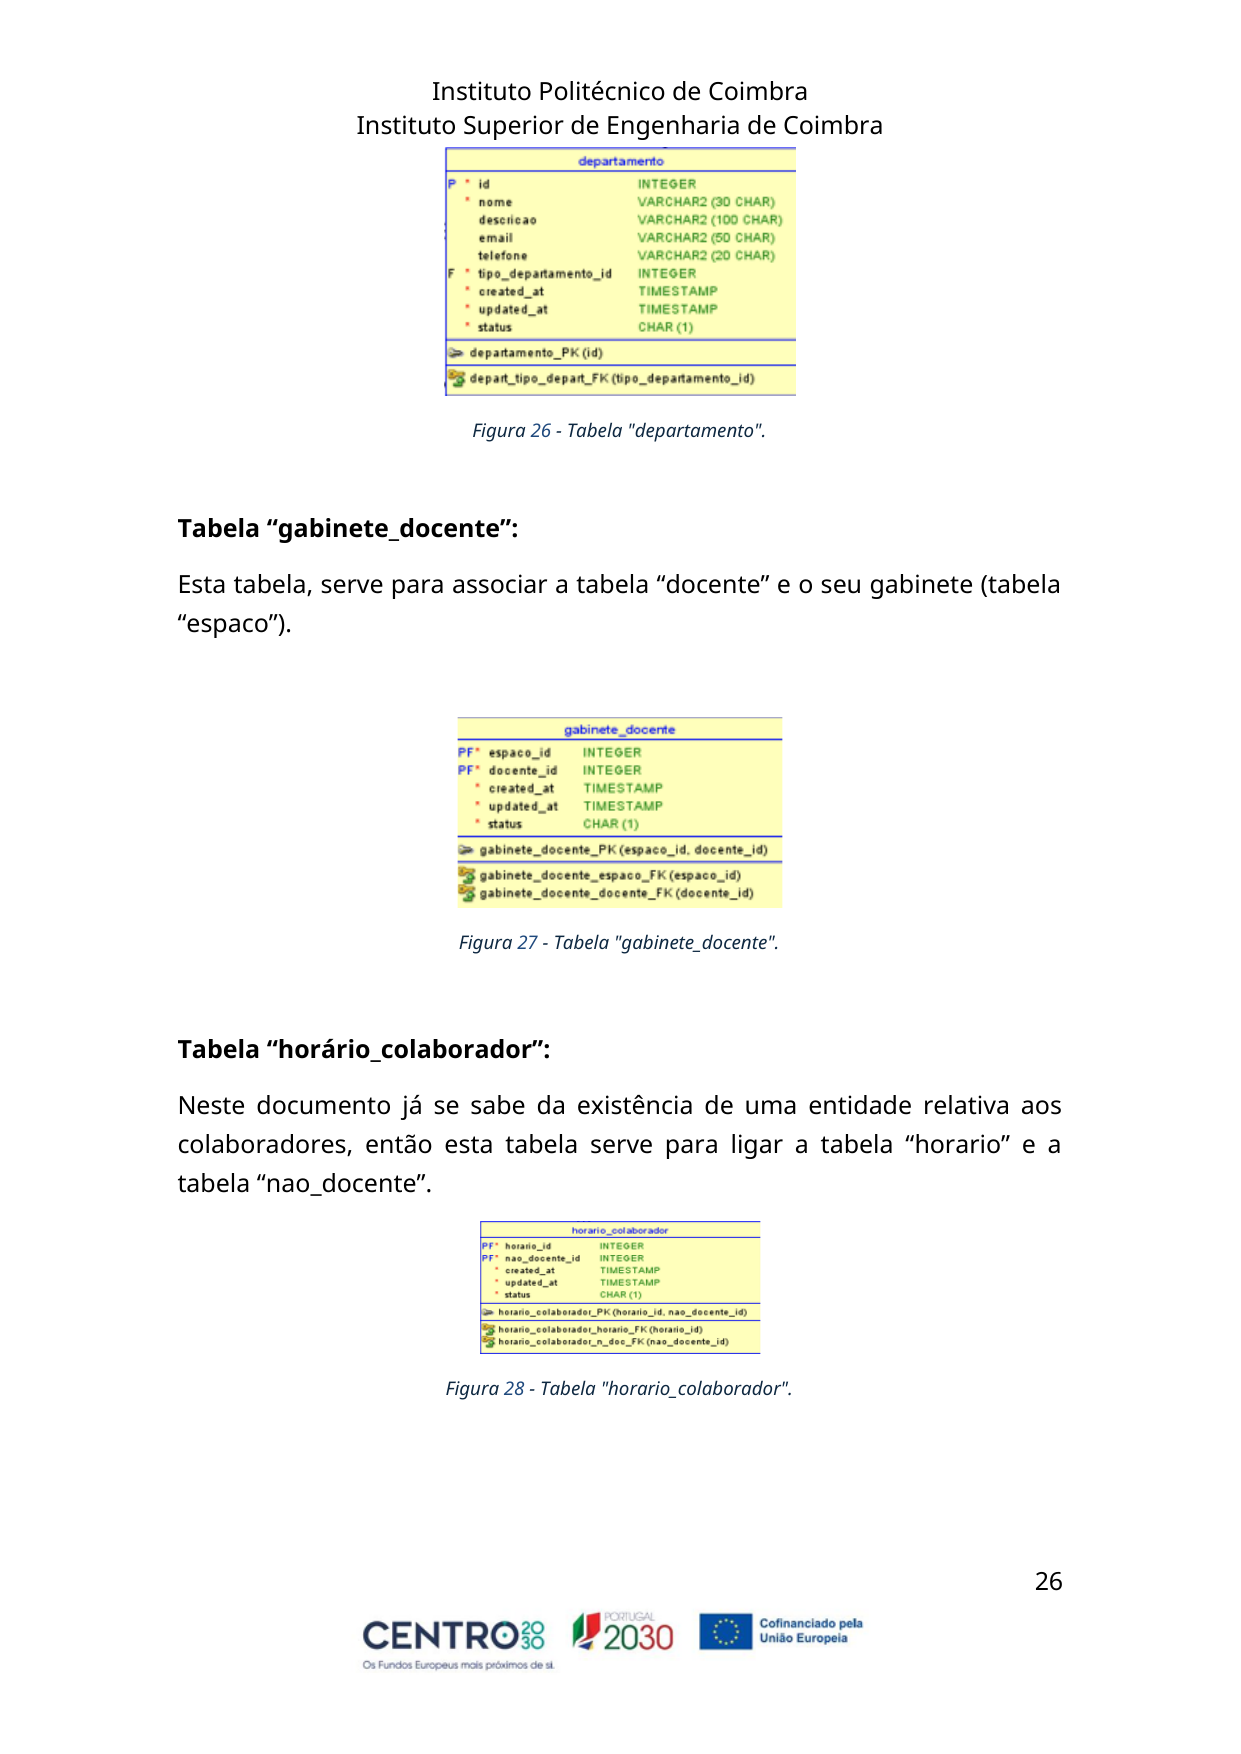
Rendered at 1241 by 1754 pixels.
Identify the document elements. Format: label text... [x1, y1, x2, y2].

picture [457, 717, 783, 908]
text Esta tabela, serve para associar a tabela “docente” e o seu gabinete (tabela “espaco”). [177, 566, 1063, 639]
picture [480, 1221, 761, 1354]
text Neste documento já se sabe da existência de uma entidade relativa aos colaboradores, então esta tabela serve para ligar a tabela “horario” e a tabela “nao_docente”. [177, 1088, 1063, 1200]
text Tabela “gabinete_docente”: [177, 511, 1063, 544]
picture [444, 147, 796, 396]
picture [349, 1597, 891, 1681]
text Tabela “horário_colaborador”: [177, 1032, 1063, 1066]
